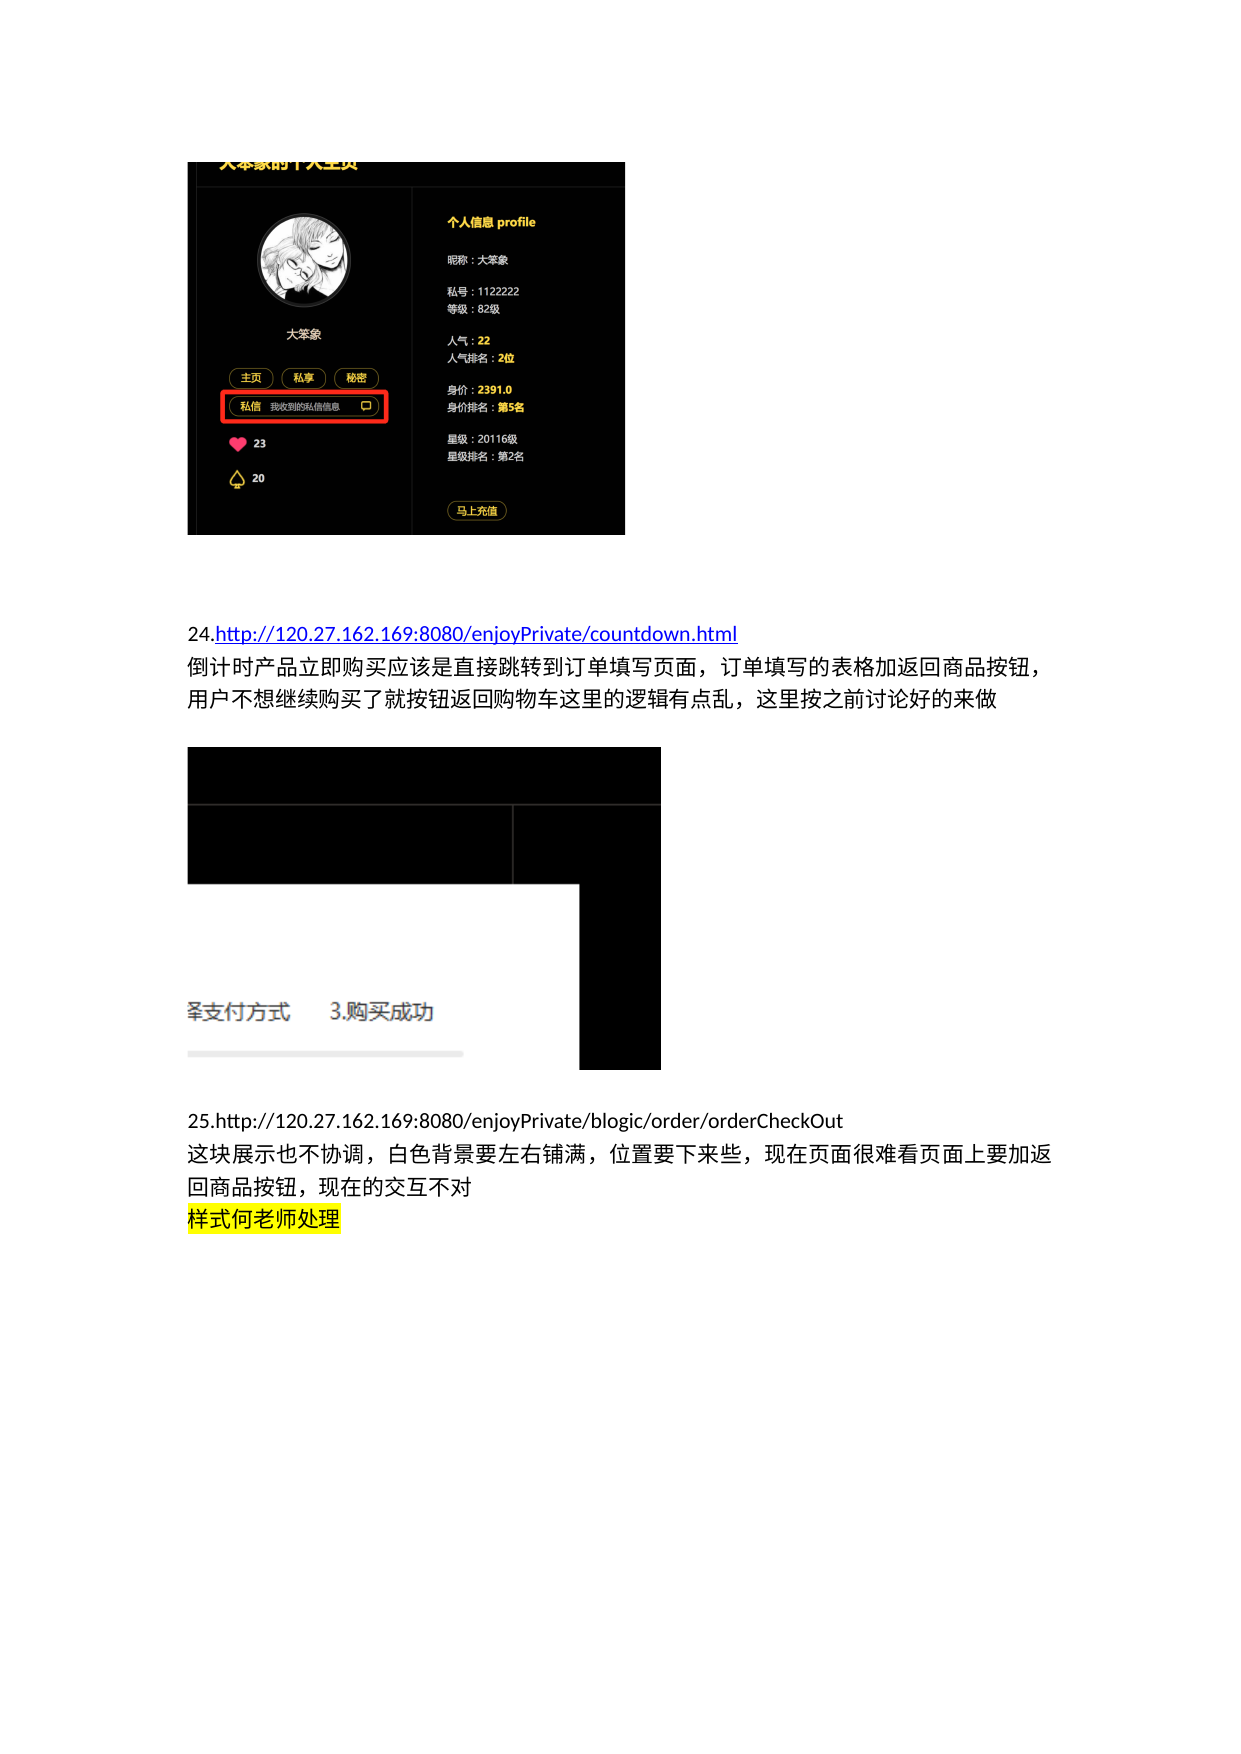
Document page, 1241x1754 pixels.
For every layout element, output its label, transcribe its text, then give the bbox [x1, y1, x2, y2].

picture [187, 747, 661, 1070]
text 倒计时产品立即购买应该是直接跳转到订单填写页面，订单填写的表格加返回商品按钮，用户不想继续购买了就按钮返回购物车这里的逻辑有点乱，这里按之前讨论好的来做 [187, 649, 1053, 714]
text 这块展示也不协调，白色背景要左右铺满，位置要下来些，现在页面很难看页面上要加返回商品按钮，现在的交互不对 [187, 1137, 1053, 1202]
text 24.http://120.27.162.169:8080/enjoyPrivate/countdown.html [187, 617, 1053, 649]
text 25.http://120.27.162.169:8080/enjoyPrivate/blogic/order/orderCheckOut [187, 1104, 1053, 1137]
text 样式何老师处理 [187, 1202, 1053, 1234]
picture [187, 162, 626, 535]
